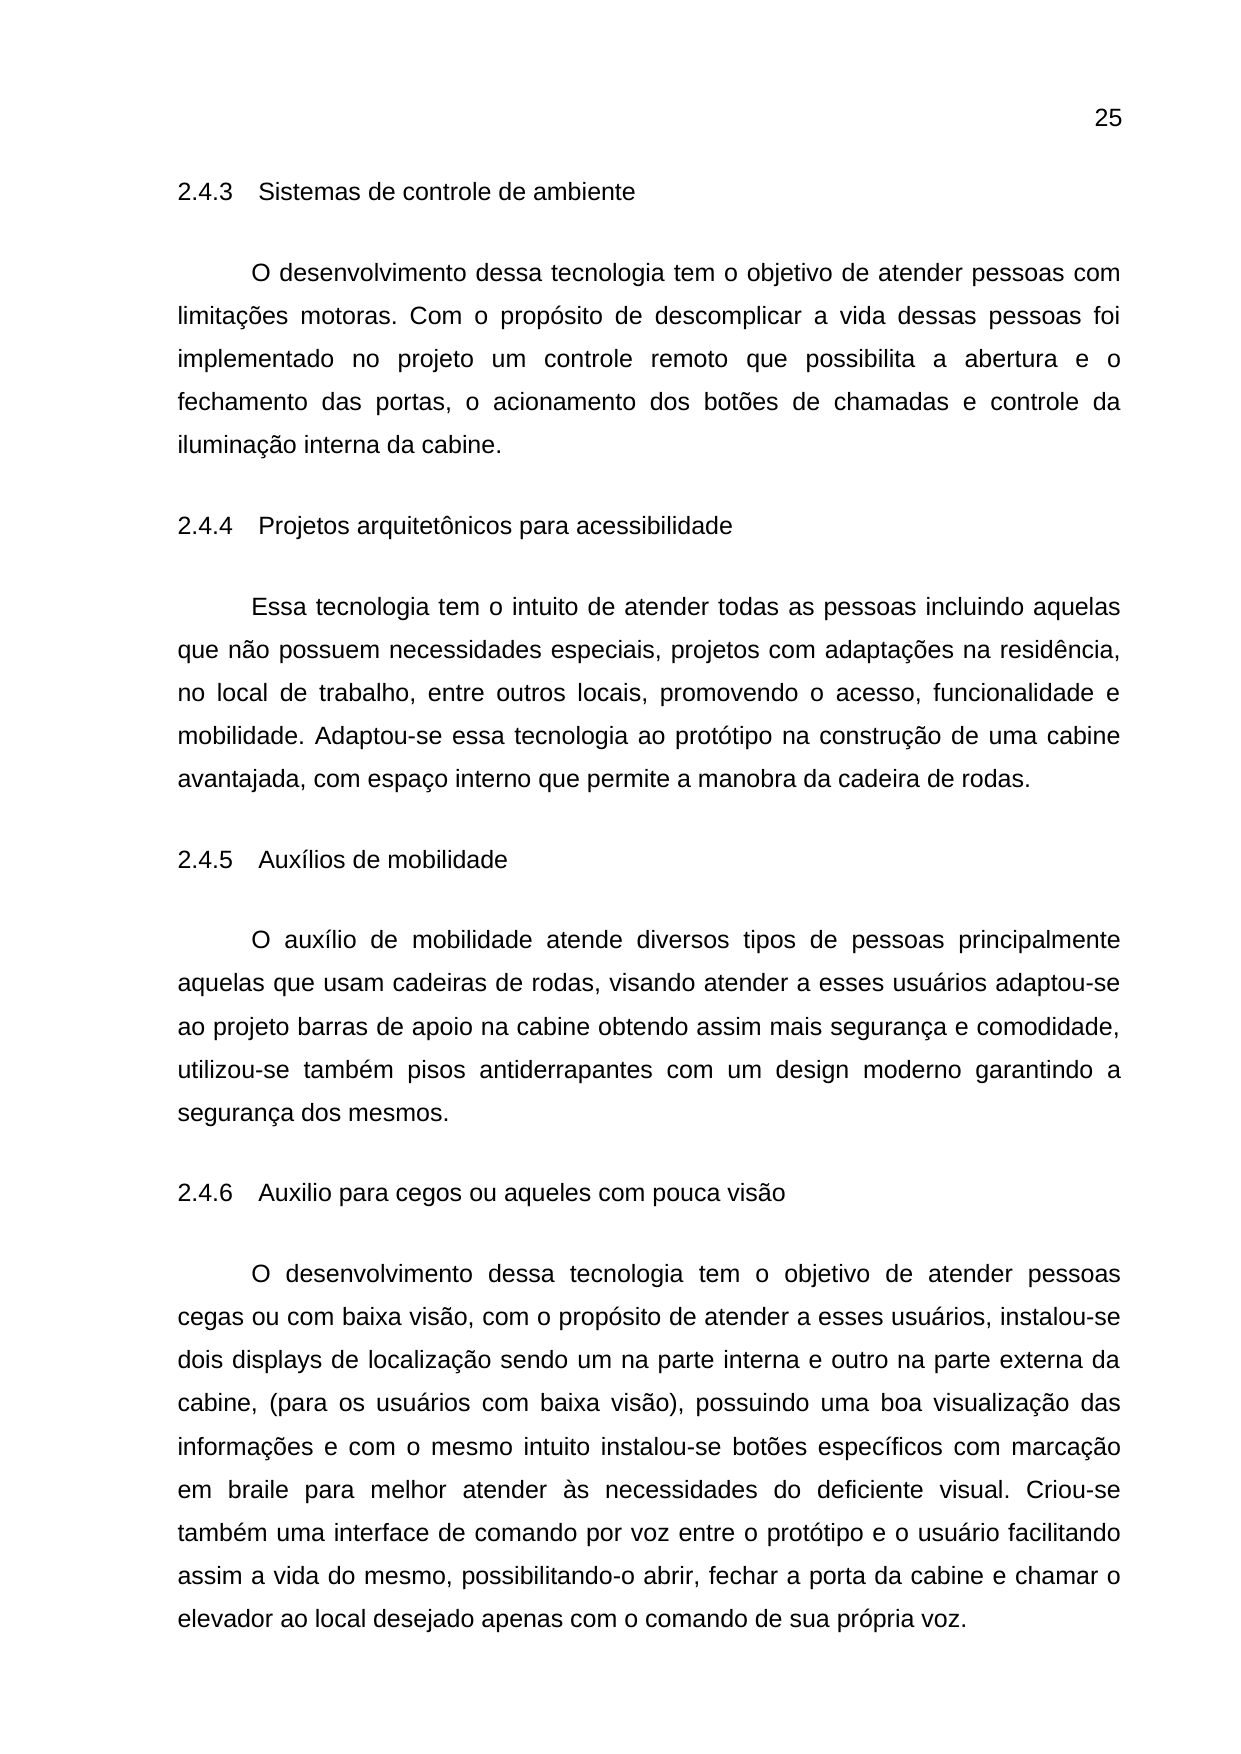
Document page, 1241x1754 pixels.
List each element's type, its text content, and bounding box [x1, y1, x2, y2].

subtitle Auxilio para cegos ou aqueles com pouca visão [177, 1178, 1122, 1207]
subtitle Auxílios de mobilidade [177, 845, 1122, 873]
subtitle Sistemas de controle de ambiente [177, 177, 1122, 206]
subtitle Projetos arquitetônicos para acessibilidade [177, 511, 1122, 540]
text O desenvolvimento dessa tecnologia tem o objetivo de atender pessoas com limitações motoras. Com o propósito de descomplicar a vida dessas pessoas foi implementado no projeto um controle remoto que possibilita a abertura e o fechamento das portas, o acionamento dos botões de chamadas e controle da iluminação interna da cabine. [177, 258, 1122, 459]
text Essa tecnologia tem o intuito de atender todas as pessoas incluindo aquelas que não possuem necessidades especiais, projetos com adaptações na residência, no local de trabalho, entre outros locais, promovendo o acesso, funcionalidade e mobilidade. Adaptou-se essa tecnologia ao protótipo na construção de uma cabine avantajada, com espaço interno que permite a manobra da cadeira de rodas. [177, 592, 1122, 793]
text O auxílio de mobilidade atende diversos tipos de pessoas principalmente aquelas que usam cadeiras de rodas, visando atender a esses usuários adaptou-se ao projeto barras de apoio na cabine obtendo assim mais segurança e comodidade, utilizou-se também pisos antiderrapantes com um design moderno garantindo a segurança dos mesmos. [177, 925, 1122, 1127]
text O desenvolvimento dessa tecnologia tem o objetivo de atender pessoas cegas ou com baixa visão, com o propósito de atender a esses usuários, instalou-se dois displays de localização sendo um na parte interna e outro na parte externa da cabine, (para os usuários com baixa visão), possuindo uma boa visualização das informações e com o mesmo intuito instalou-se botões específicos com marcação em braile para melhor atender às necessidades do deficiente visual. Criou-se também uma interface de comando por voz entre o protótipo e o usuário facilitando assim a vida do mesmo, possibilitando-o abrir, fechar a porta da cabine e chamar o elevador ao local desejado apenas com o comando de sua própria voz. [177, 1259, 1122, 1633]
